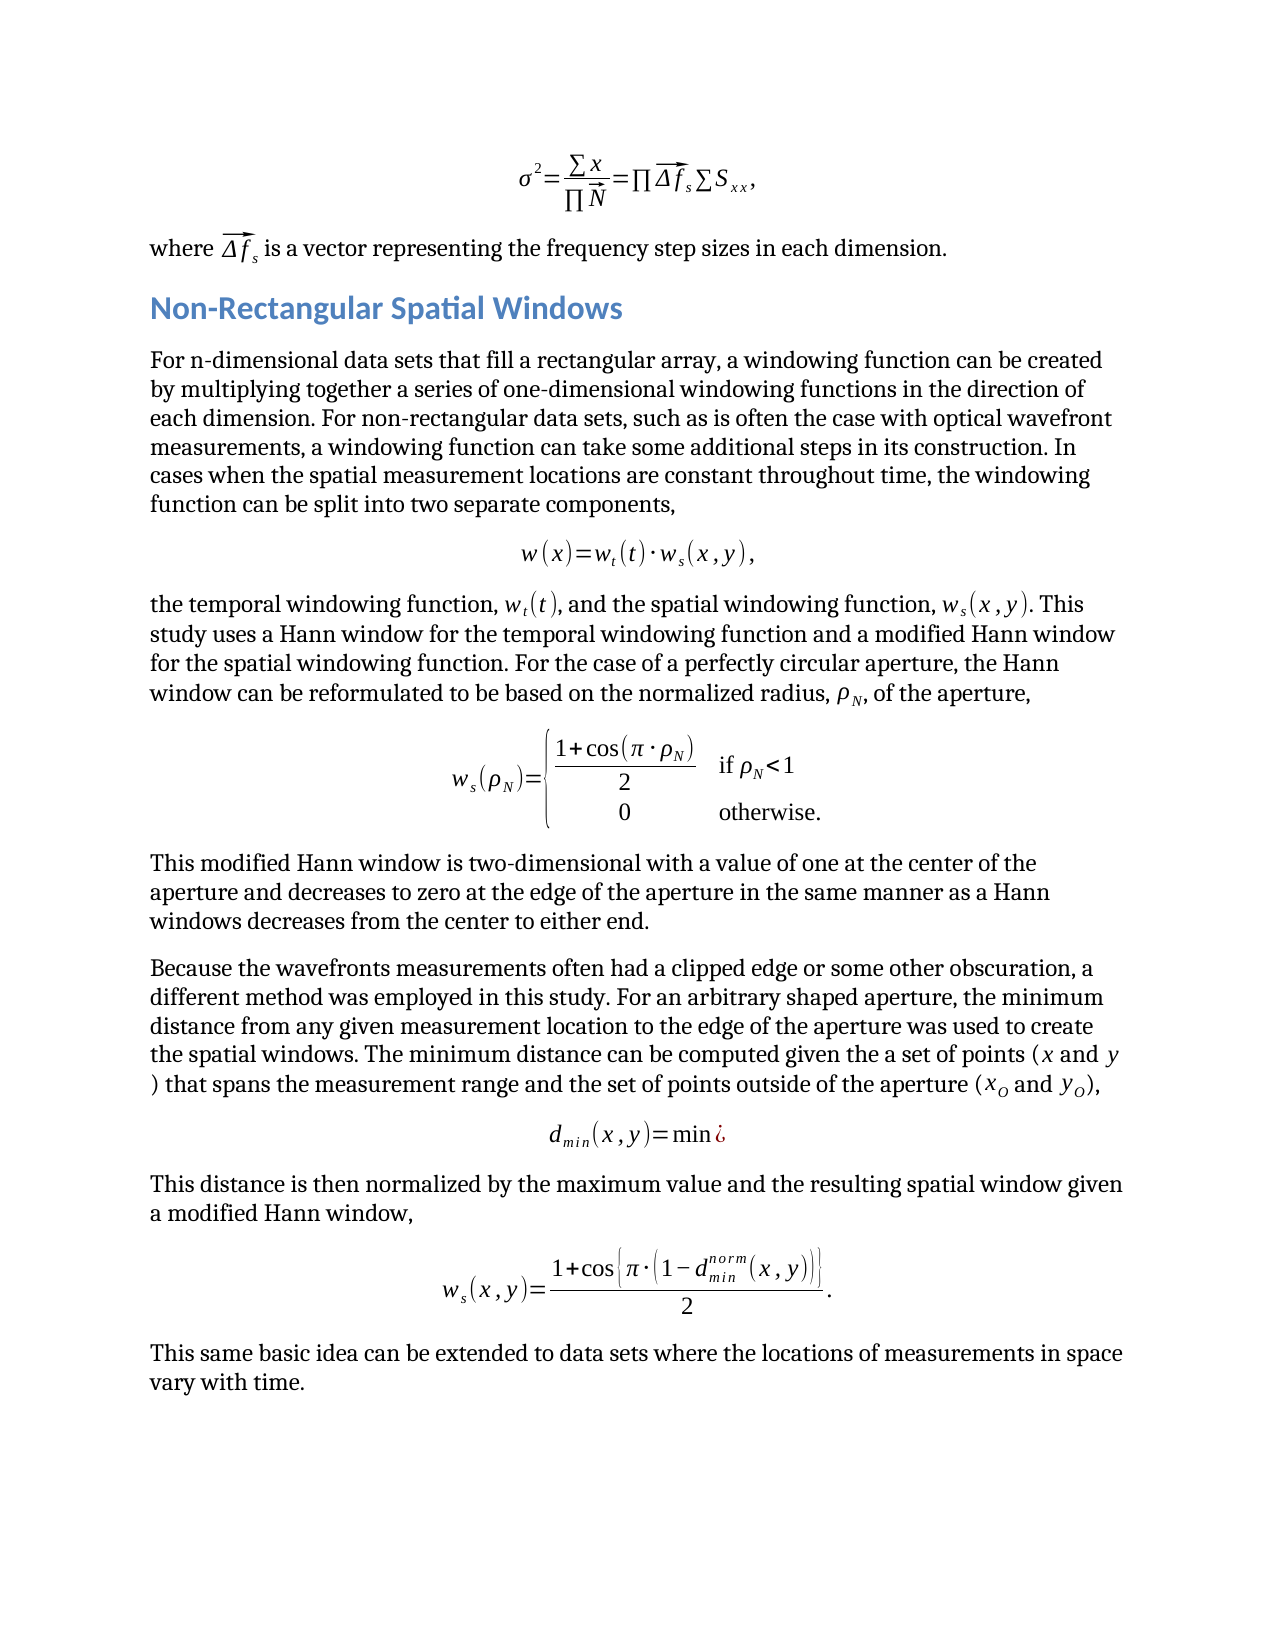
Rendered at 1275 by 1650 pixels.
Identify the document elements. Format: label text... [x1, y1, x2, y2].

text Because the wavefronts measurements often had a clipped edge or some other obscuration, a different method was employed in this study. For an arbitrary shaped aperture, the minimum distance from any given measurement location to the edge of the aperture was used to create the spatial windows. The minimum distance can be computed given the a set of points ( and ) that spans the measurement range and the set of points outside of the aperture ( and ), [150, 954, 1125, 1100]
text where is a vector representing the frequency step sizes in each dimension. [150, 231, 1125, 266]
text the temporal windowing function, , and the spatial windowing function, . This study uses a Hann window for the temporal windowing function and a modified Hann window for the spatial windowing function. For the case of a perfectly circular aperture, the Hann window can be reformulated to be based on the normalized radius, , of the aperture, [150, 588, 1125, 709]
text This distance is then normalized by the maximum value and the resulting spatial window given a modified Hann window, [150, 1170, 1125, 1227]
text This modified Hann window is two-dimensional with a value of one at the center of the aperture and decreases to zero at the edge of the aperture in the same manner as a Hann windows decreases from the center to either end. [150, 849, 1125, 935]
text For n-dimensional data sets that fill a rectangular array, a windowing function can be created by multiplying together a series of one-dimensional windowing functions in the direction of each dimension. For non-rectangular data sets, such as is often the case with optical wavefront measurements, a windowing function can take some additional steps in its construction. In cases when the spatial measurement locations are constant throughout time, the windowing function can be split into two separate components, [150, 346, 1125, 519]
subtitle Non-Rectangular Spatial Windows [150, 287, 1125, 328]
text This same basic idea can be extended to data sets where the locations of measurements in space vary with time. [150, 1339, 1125, 1396]
